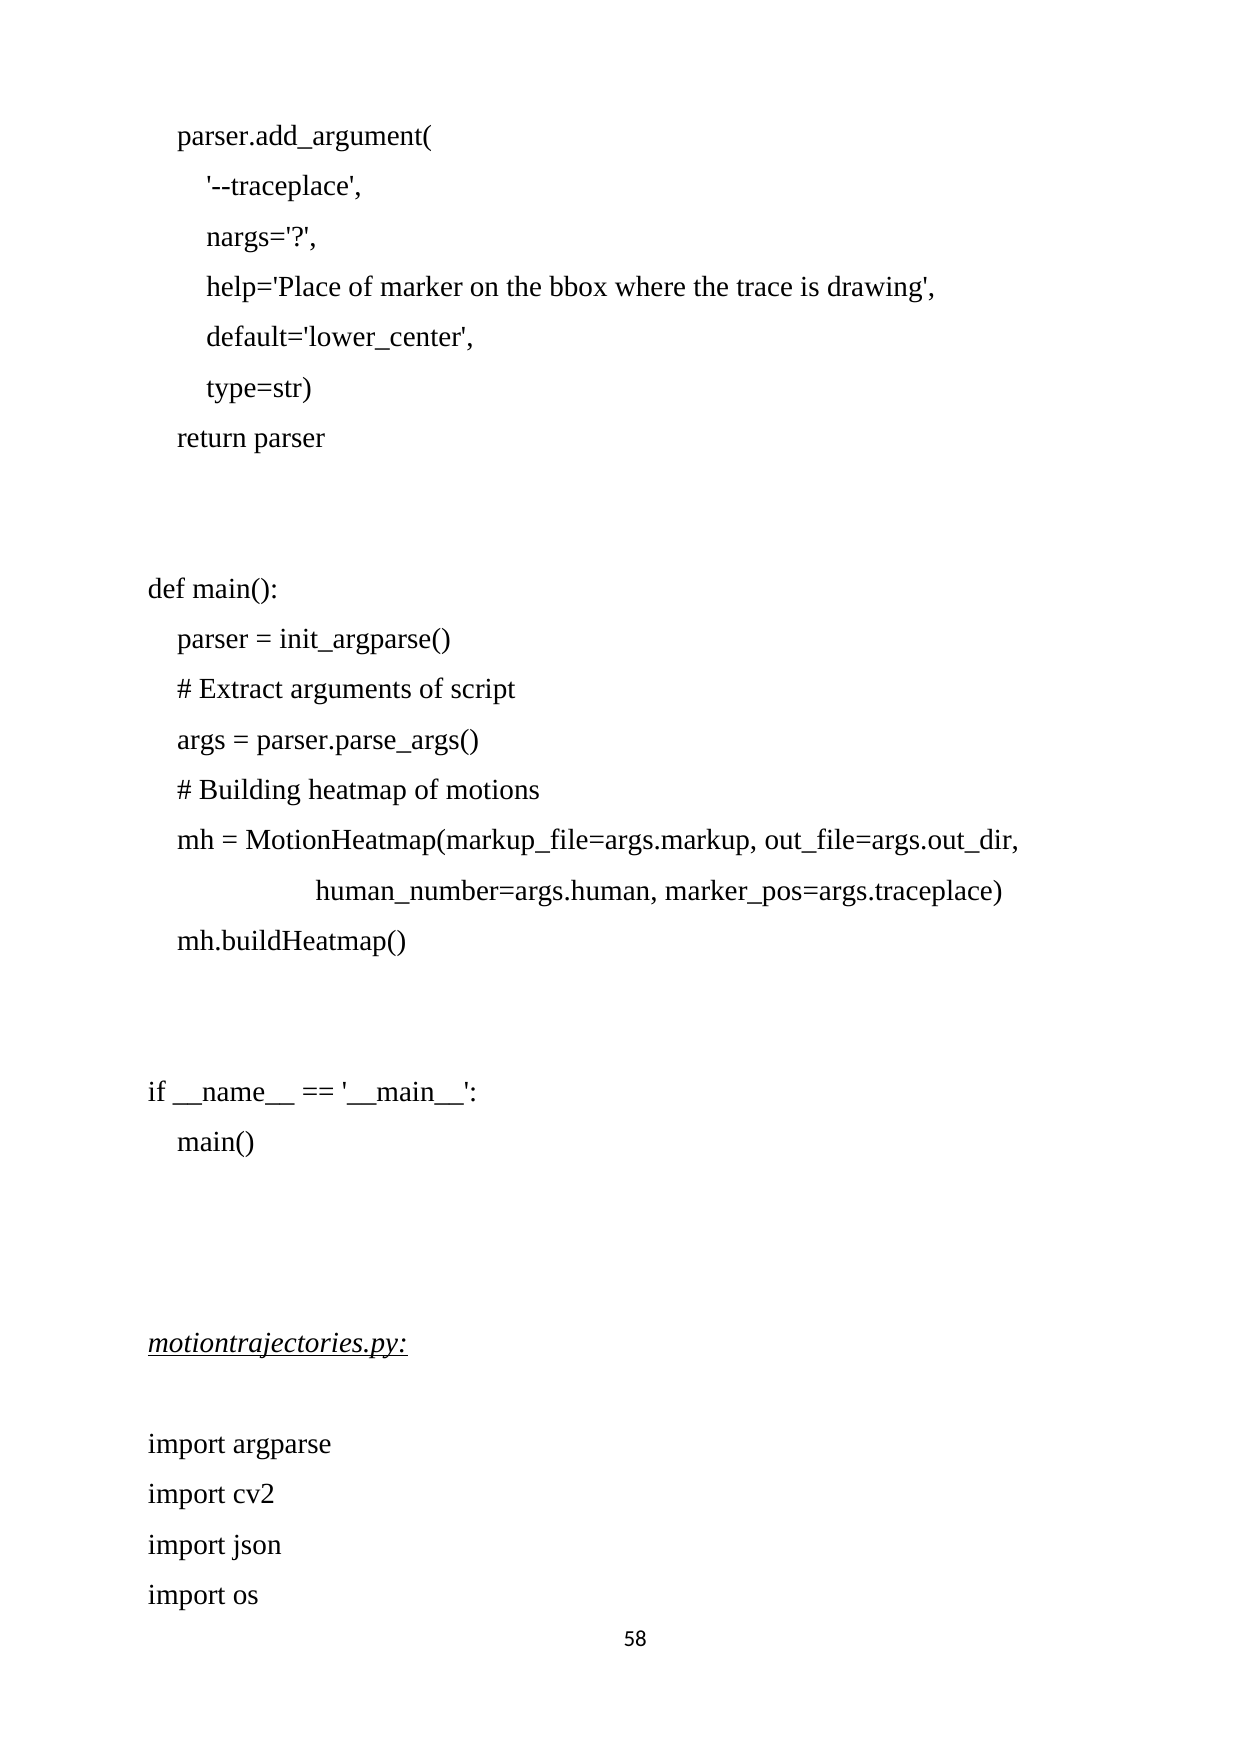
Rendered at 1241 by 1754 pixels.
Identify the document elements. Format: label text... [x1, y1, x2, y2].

text # Building heatmap of motions [148, 772, 1122, 806]
text import argparse [148, 1426, 1122, 1460]
text nargs='?', [148, 219, 1122, 252]
text import os [148, 1577, 1122, 1611]
text help='Place of marker on the bbox where the trace is drawing', [148, 269, 1122, 303]
text mh = MotionHeatmap(markup_file=args.markup, out_file=args.out_dir, [148, 822, 1122, 856]
text '--traceplace', [148, 168, 1122, 202]
text default='lower_center', [148, 319, 1122, 353]
text human_number=args.human, marker_pos=args.traceplace) [148, 873, 1122, 906]
text if __name__ == '__main__': [148, 1074, 1122, 1108]
text import json [148, 1527, 1122, 1560]
text args = parser.parse_args() [148, 722, 1122, 755]
text type=str) [148, 370, 1122, 403]
text # Extract arguments of script [148, 672, 1122, 705]
text def main(): [148, 571, 1122, 604]
text parser = init_argparse() [148, 621, 1122, 655]
text import cv2 [148, 1477, 1122, 1510]
text parser.add_argument( [148, 118, 1122, 152]
text return parser [148, 420, 1122, 453]
text mh.buildHeatmap() [148, 923, 1122, 957]
text motiontrajectories.py: [148, 1326, 1122, 1359]
text main() [148, 1124, 1122, 1158]
